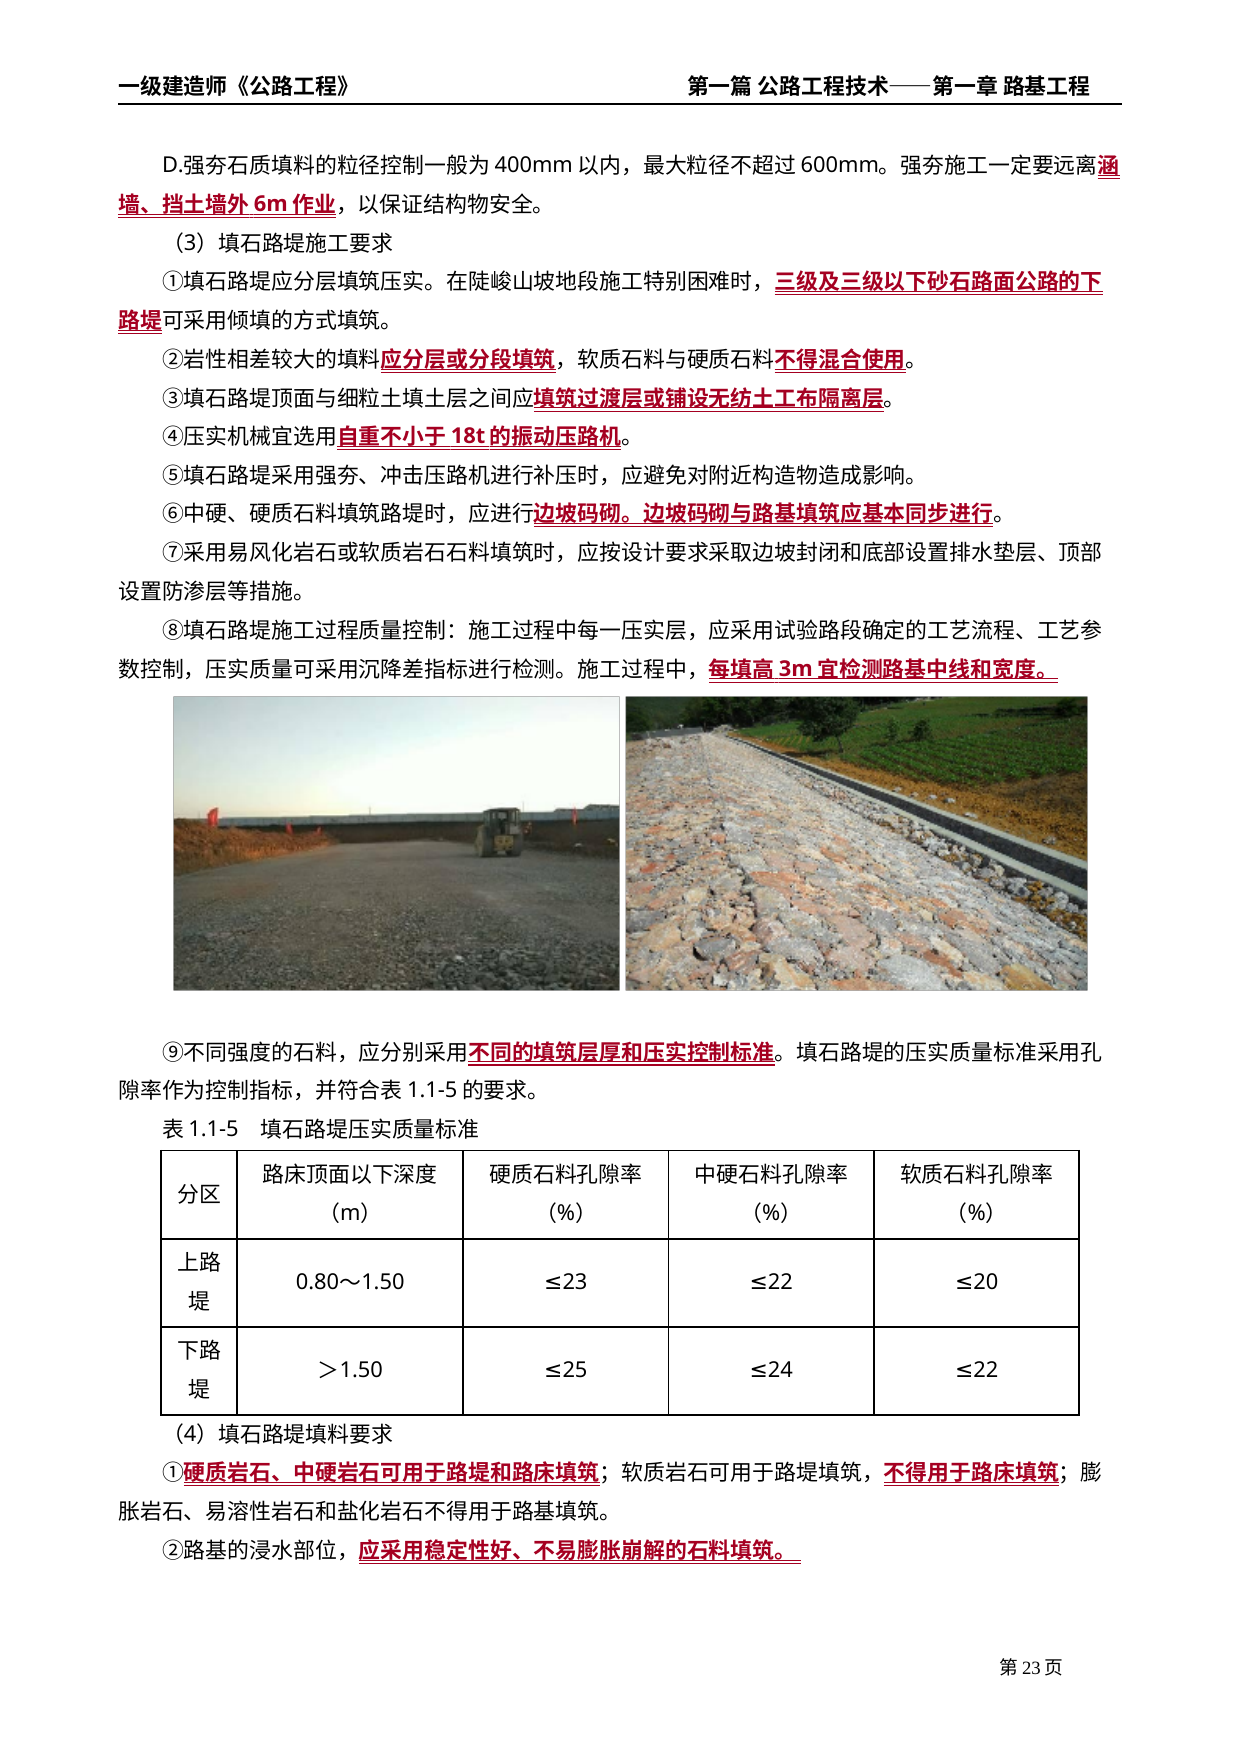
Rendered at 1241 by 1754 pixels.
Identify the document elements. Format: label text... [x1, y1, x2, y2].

text ⑨不同强度的石料，应分别采用不同的填筑层厚和压实控制标准。填石路堤的压实质量标准采用孔隙率作为控制指标，并符合表1.1-5的要求。 [118, 1033, 1122, 1106]
table_cell 上路堤 [162, 1240, 236, 1326]
table_cell ≤24 [669, 1328, 873, 1414]
table_header 软质石料孔隙率（%） [875, 1151, 1078, 1238]
table_cell ≤20 [875, 1240, 1078, 1326]
text （3）填石路堤施工要求 [118, 224, 1122, 258]
table_header 分区 [162, 1151, 236, 1238]
table_cell 0.80～1.50 [238, 1240, 462, 1326]
table_header 硬质石料孔隙率（%） [464, 1151, 668, 1238]
table_cell ＞1.50 [238, 1328, 462, 1414]
picture [166, 689, 1094, 997]
table_cell ≤23 [464, 1240, 668, 1326]
text ⑥中硬、硬质石料填筑路堤时，应进行边坡码砌。边坡码砌与路基填筑应基本同步进行。 [118, 495, 1122, 529]
text D.强夯石质填料的粒径控制一般为400mm以内，最大粒径不超过600mm。强夯施工一定要远离涵墙、挡土墙外6m作业，以保证结构物安全。 [118, 147, 1122, 220]
text ③填石路堤顶面与细粒土填土层之间应填筑过渡层或铺设无纺土工布隔离层。 [118, 379, 1122, 413]
text ②路基的浸水部位，应采用稳定性好、不易膨胀崩解的石料填筑。 [118, 1532, 1122, 1566]
text ②岩性相差较大的填料应分层或分段填筑，软质石料与硬质石料不得混合使用。 [118, 341, 1122, 375]
text ④压实机械宜选用自重不小于18t的振动压路机。 [118, 418, 1122, 452]
table_header 中硬石料孔隙率（%） [669, 1151, 873, 1238]
text 表1.1-5 填石路堤压实质量标准 [118, 1111, 1122, 1145]
table_header 路床顶面以下深度（m） [238, 1151, 462, 1238]
text ⑦采用易风化岩石或软质岩石石料填筑时，应按设计要求采取边坡封闭和底部设置排水垫层、顶部设置防渗层等措施。 [118, 534, 1122, 607]
text （4）填石路堤填料要求 [118, 1416, 1122, 1449]
table_cell ≤25 [464, 1328, 668, 1414]
text ①硬质岩石、中硬岩石可用于路堤和路床填筑；软质岩石可用于路堤填筑，不得用于路床填筑；膨胀岩石、易溶性岩石和盐化岩石不得用于路基填筑。 [118, 1454, 1122, 1527]
text ⑤填石路堤采用强夯、冲击压路机进行补压时，应避免对附近构造物造成影响。 [118, 457, 1122, 491]
table_cell ≤22 [669, 1240, 873, 1326]
text ①填石路堤应分层填筑压实。在陡峻山坡地段施工特别困难时，三级及三级以下砂石路面公路的下路堤可采用倾填的方式填筑。 [118, 263, 1122, 336]
table_cell ≤22 [875, 1328, 1078, 1414]
table_cell 下路堤 [162, 1328, 236, 1414]
text ⑧填石路堤施工过程质量控制：施工过程中每一压实层，应采用试验路段确定的工艺流程、工艺参数控制，压实质量可采用沉降差指标进行检测。施工过程中，每填高3m宜检测路基中线和宽度。 [118, 612, 1122, 684]
